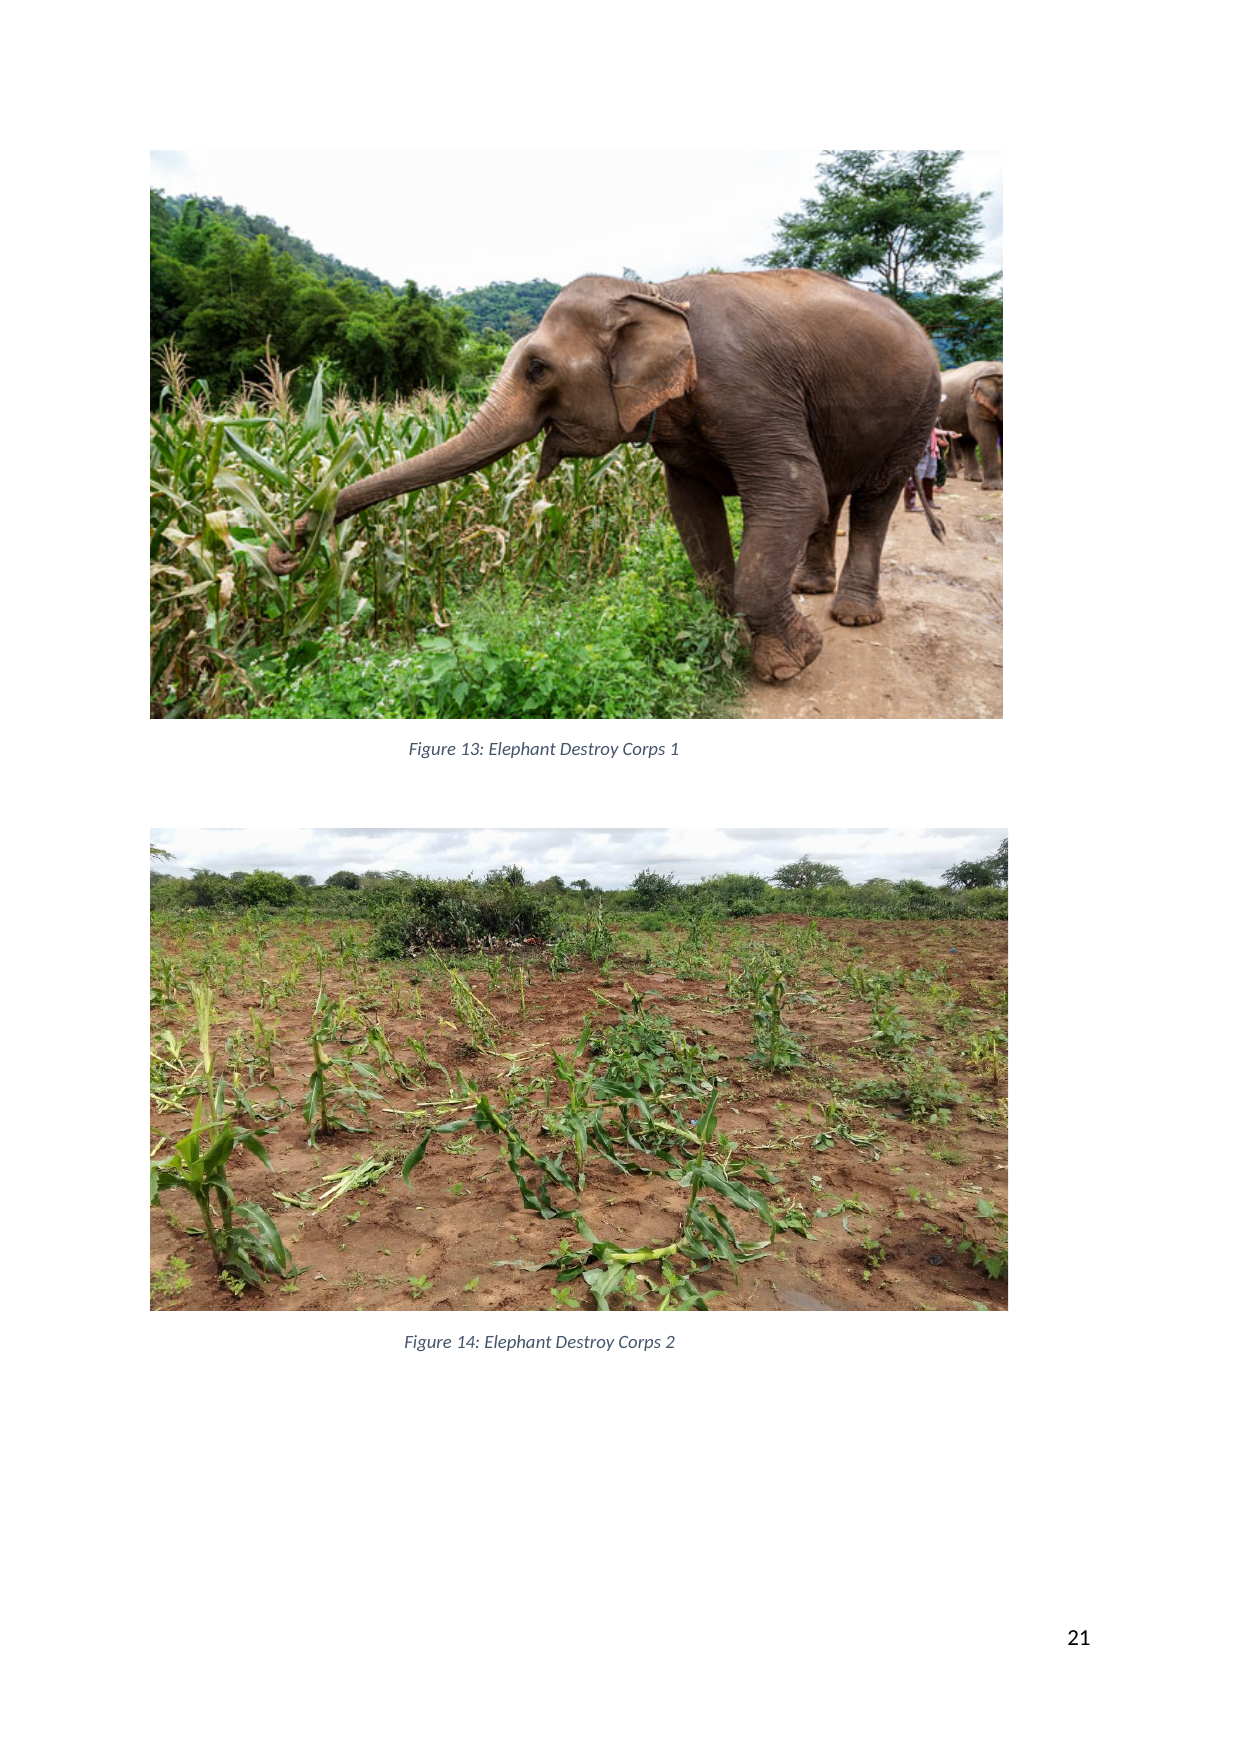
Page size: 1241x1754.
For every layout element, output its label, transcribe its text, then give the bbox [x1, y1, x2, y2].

picture [150, 150, 1003, 719]
text Figure 14: Elephant Destroy Corps 2 [150, 1330, 1090, 1353]
text Figure 13: Elephant Destroy Corps 1 [150, 738, 1090, 761]
picture [150, 828, 1009, 1311]
